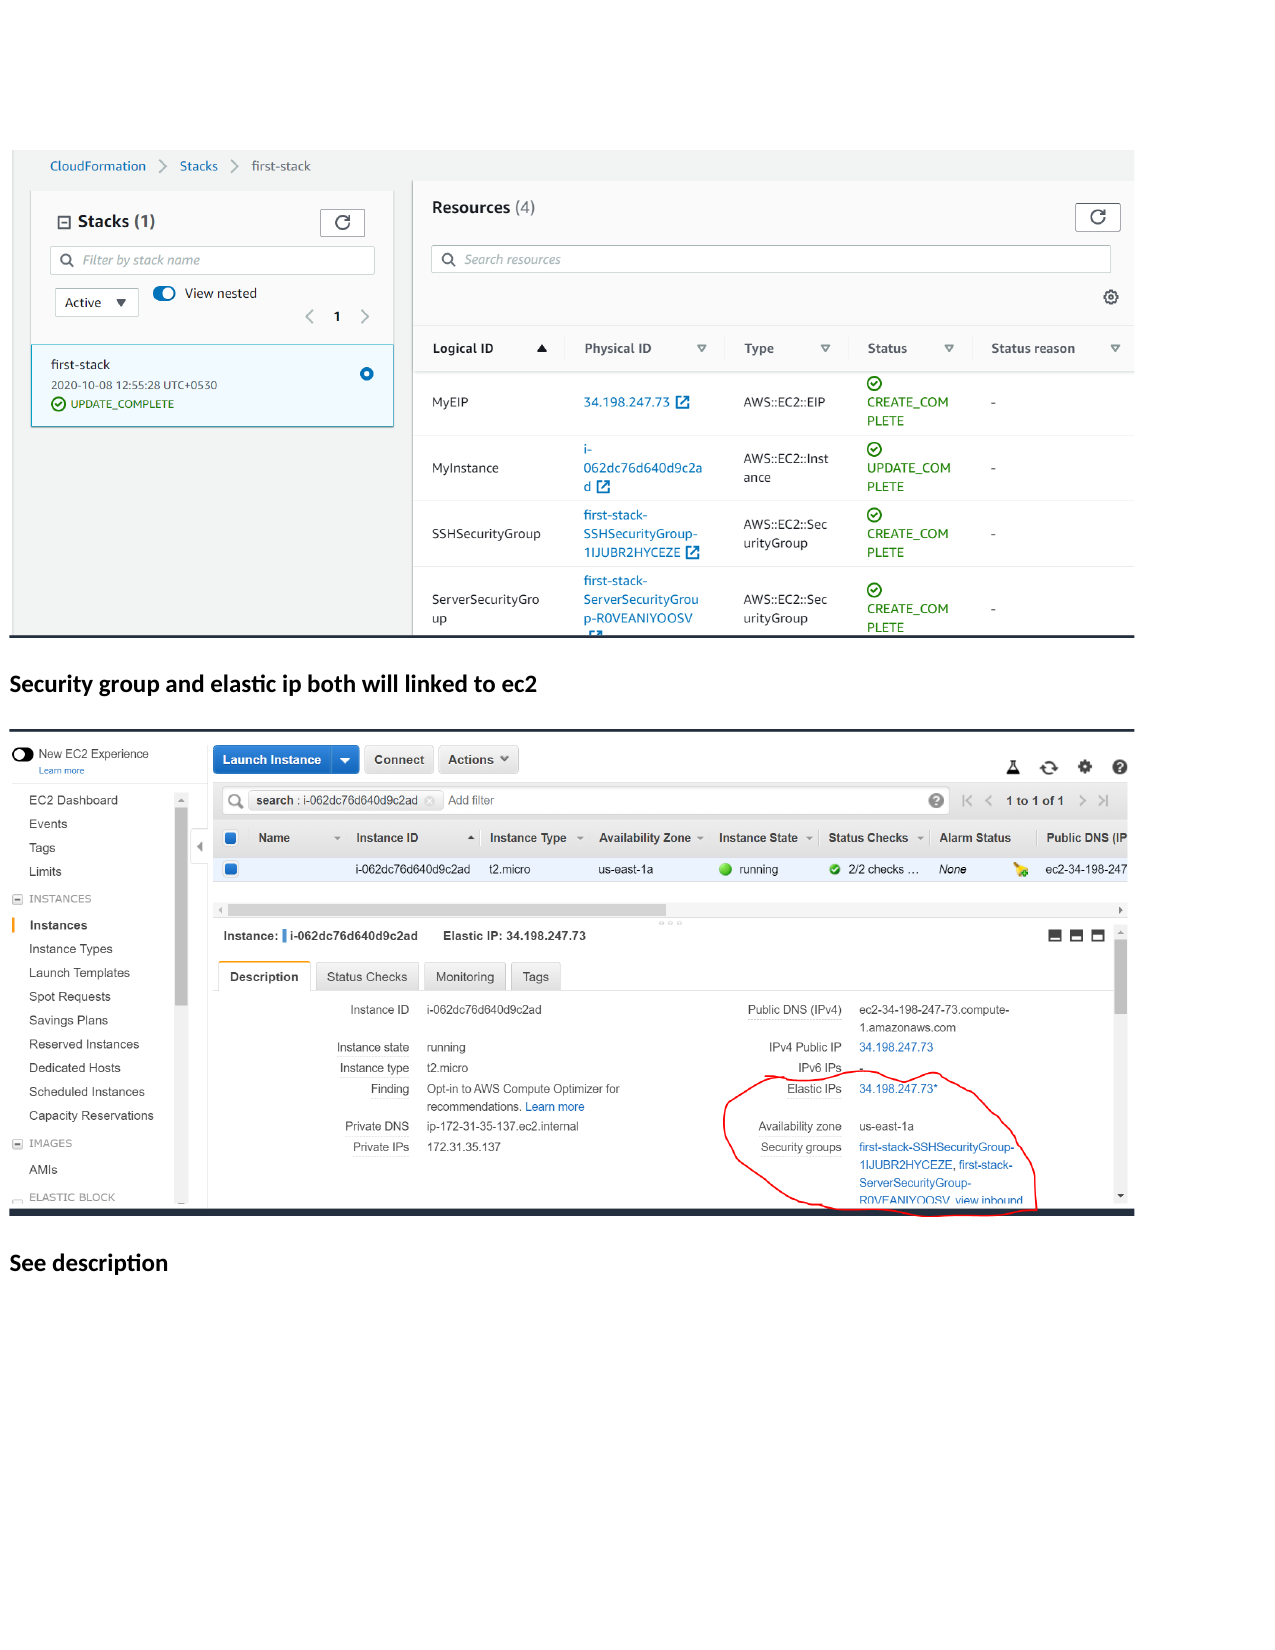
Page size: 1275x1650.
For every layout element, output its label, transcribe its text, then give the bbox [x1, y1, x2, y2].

picture [9, 150, 1135, 638]
text Security group and elastic ip both will linked to ec2 [9, 668, 1125, 698]
text See description [9, 1247, 1125, 1278]
picture [9, 729, 1135, 1217]
